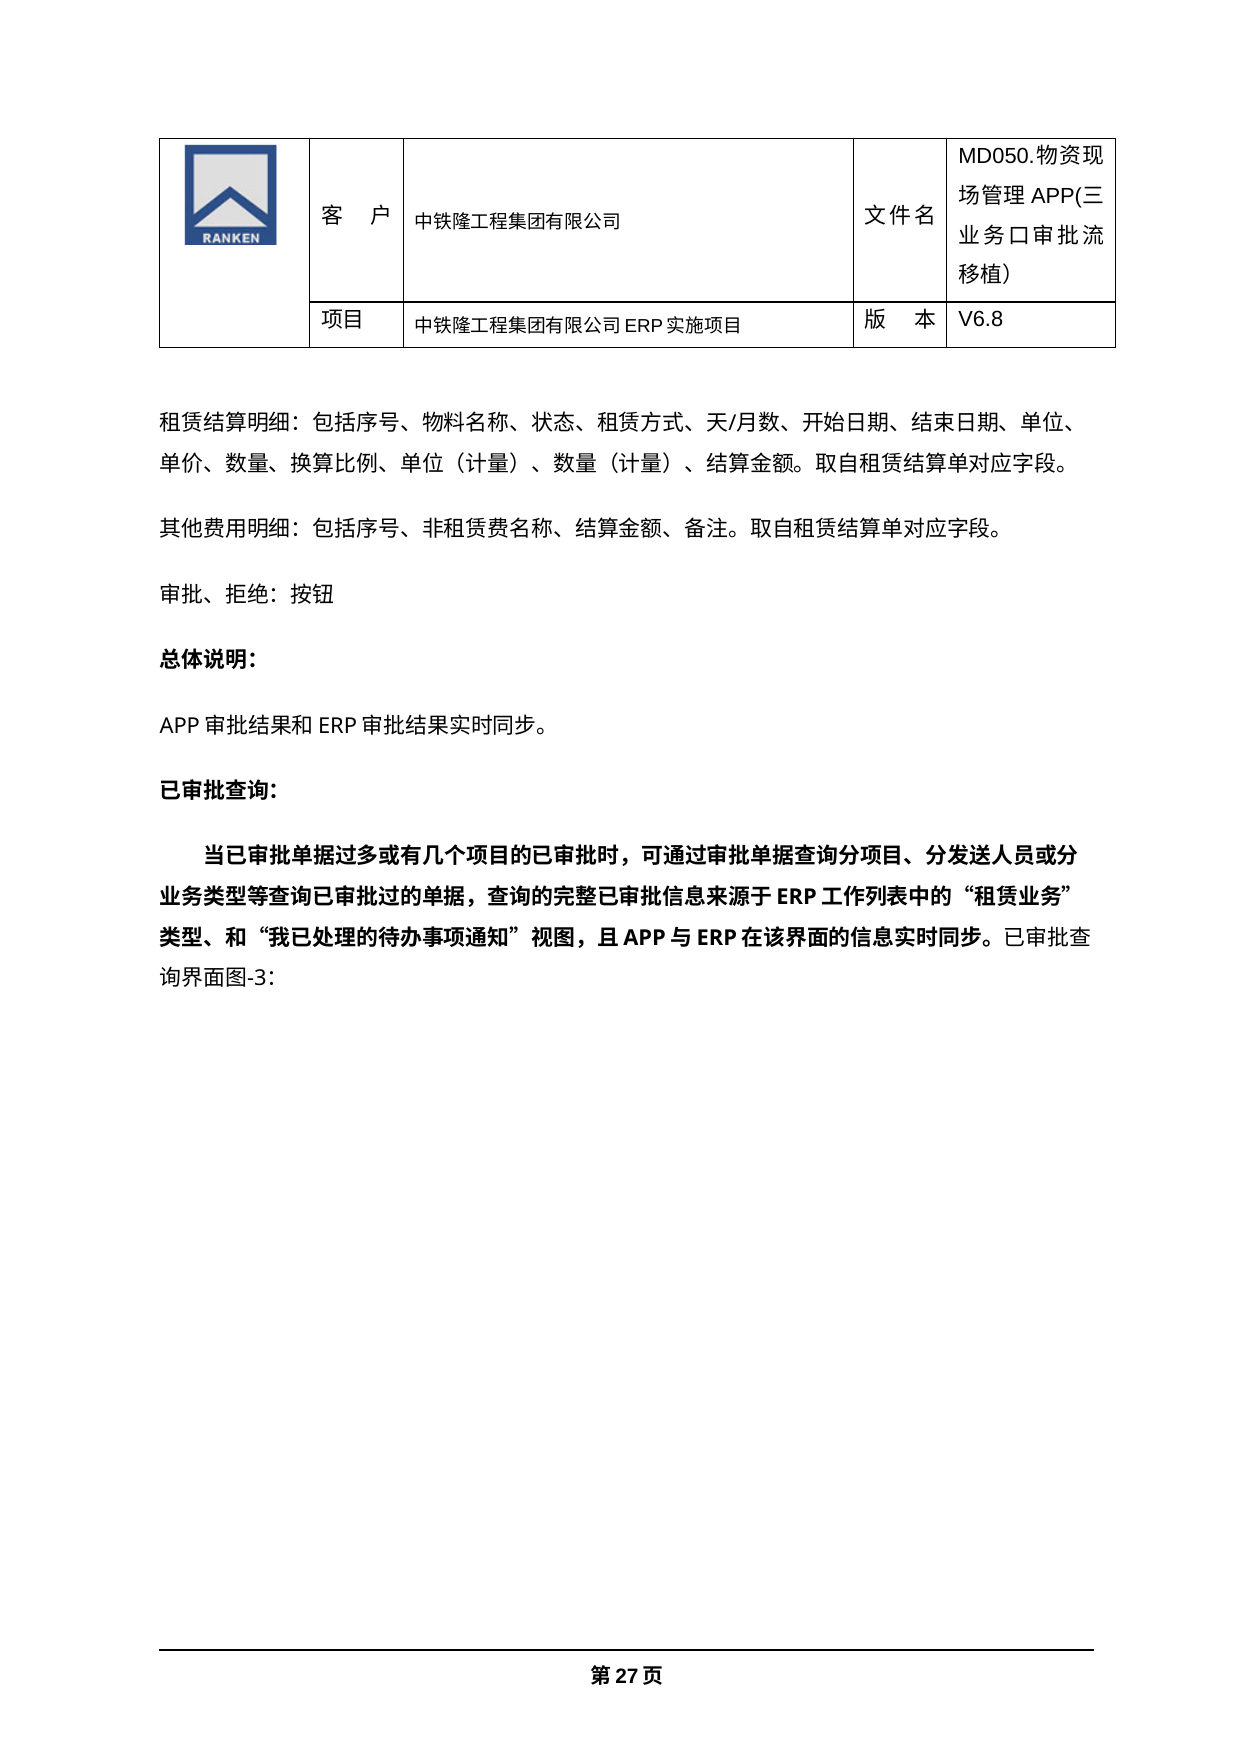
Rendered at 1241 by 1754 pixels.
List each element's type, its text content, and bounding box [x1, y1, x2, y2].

text APP审批结果和ERP审批结果实时同步。 [159, 707, 1095, 740]
text 已审批查询： [159, 773, 1095, 805]
text 当已审批单据过多或有几个项目的已审批时，可通过审批单据查询分项目、分发送人员或分业务类型等查询已审批过的单据，查询的完整已审批信息来源于ERP工作列表中的“租赁业务”类型、和“我已处理的待办事项通知”视图，且APP与ERP在该界面的信息实时同步。已审批查询界面图-3： [159, 838, 1095, 992]
text 审批、拒绝：按钮 [159, 576, 1095, 609]
picture [174, 139, 282, 245]
text 租赁结算明细：包括序号、物料名称、状态、租赁方式、天/月数、开始日期、结束日期、单位、单价、数量、换算比例、单位（计量）、数量（计量）、结算金额。取自租赁结算单对应字段。 [159, 405, 1095, 478]
text 总体说明： [159, 642, 1095, 674]
text 其他费用明细：包括序号、非租赁费名称、结算金额、备注。取自租赁结算单对应字段。 [159, 511, 1095, 543]
